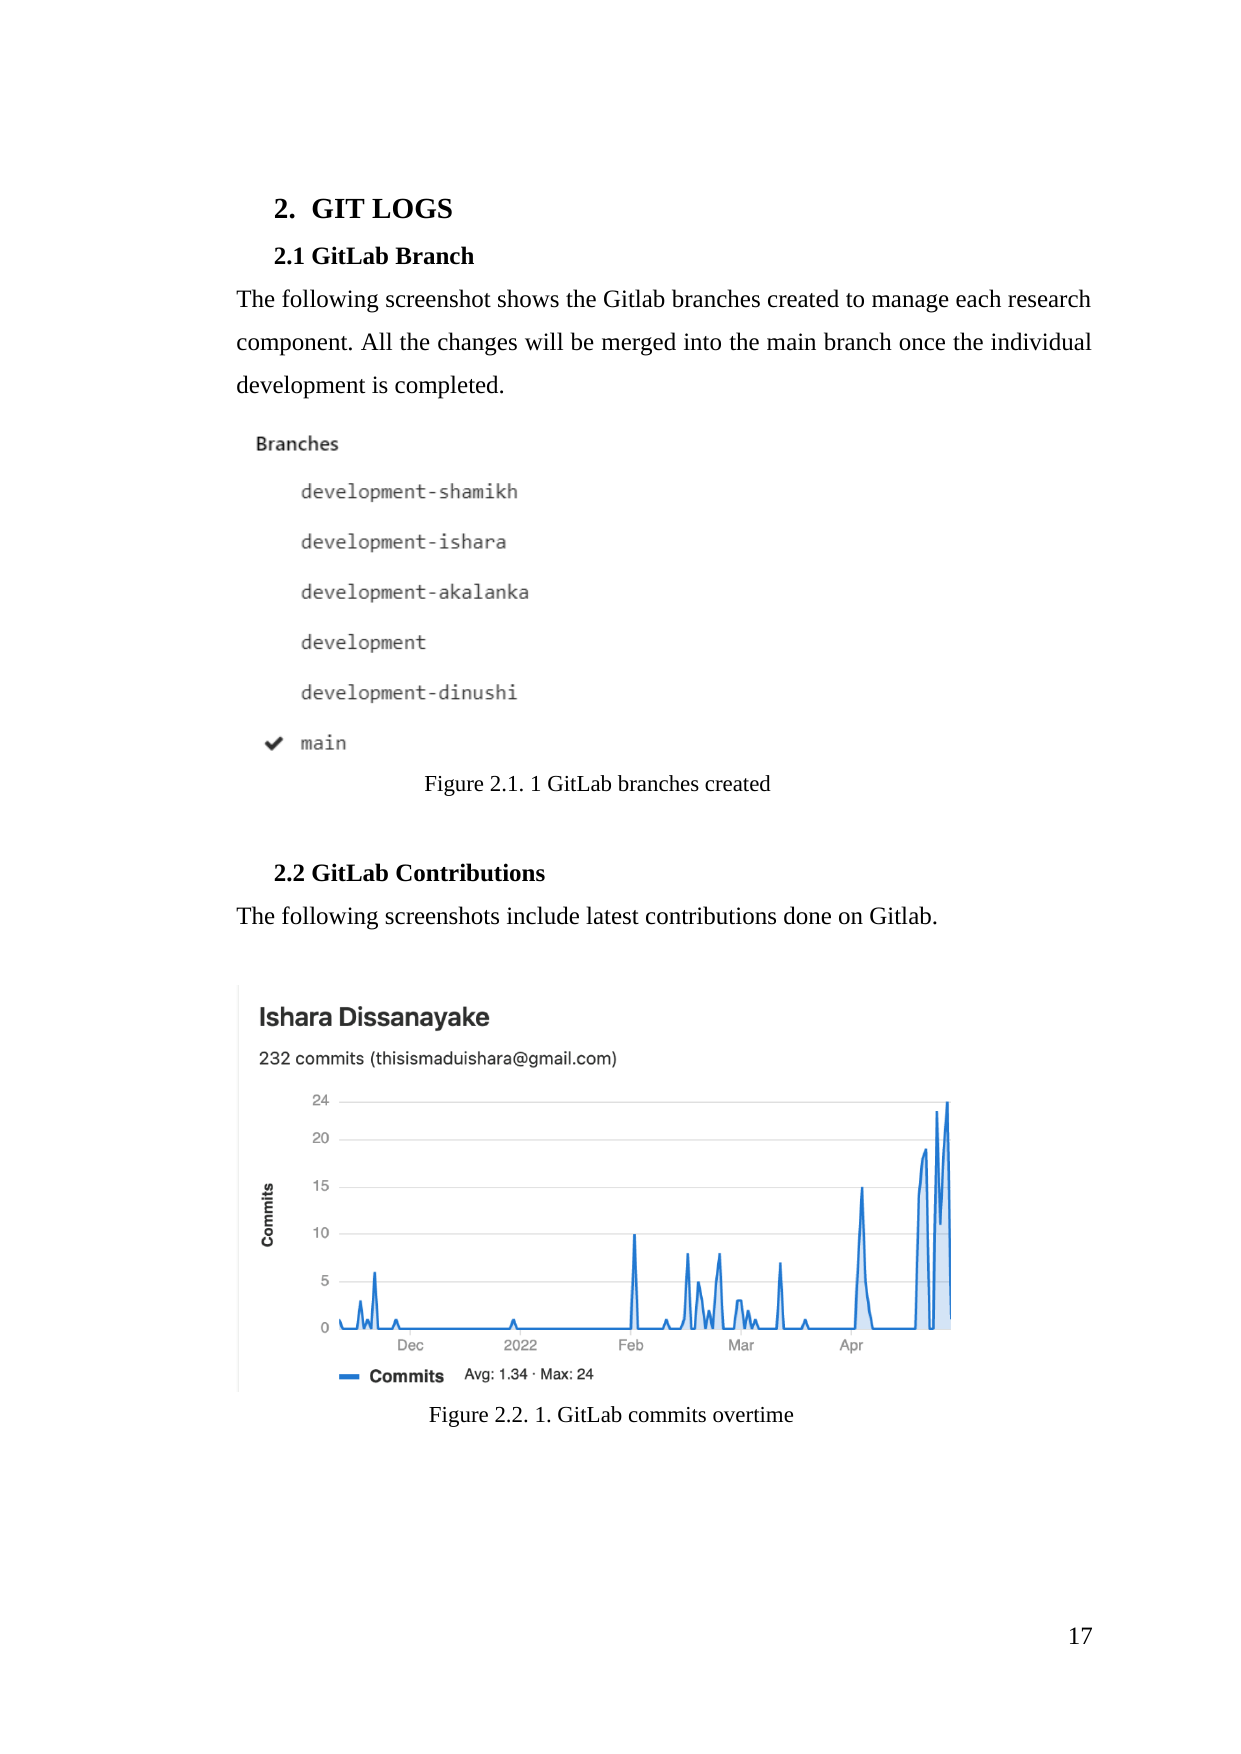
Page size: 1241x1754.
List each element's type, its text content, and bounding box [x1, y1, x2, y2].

text The following screenshots include latest contributions done on Gitlab. [236, 901, 1092, 930]
subtitle GitLab Contributions [274, 858, 1092, 887]
subtitle Git Logs [274, 191, 1092, 224]
picture [236, 985, 987, 1392]
text The following screenshot shows the Gitlab branches created to manage each research component. All the changes will be merged into the main branch once the individual development is completed. [236, 284, 1092, 399]
picture [239, 423, 956, 761]
subtitle GitLab Branch [274, 241, 1092, 270]
